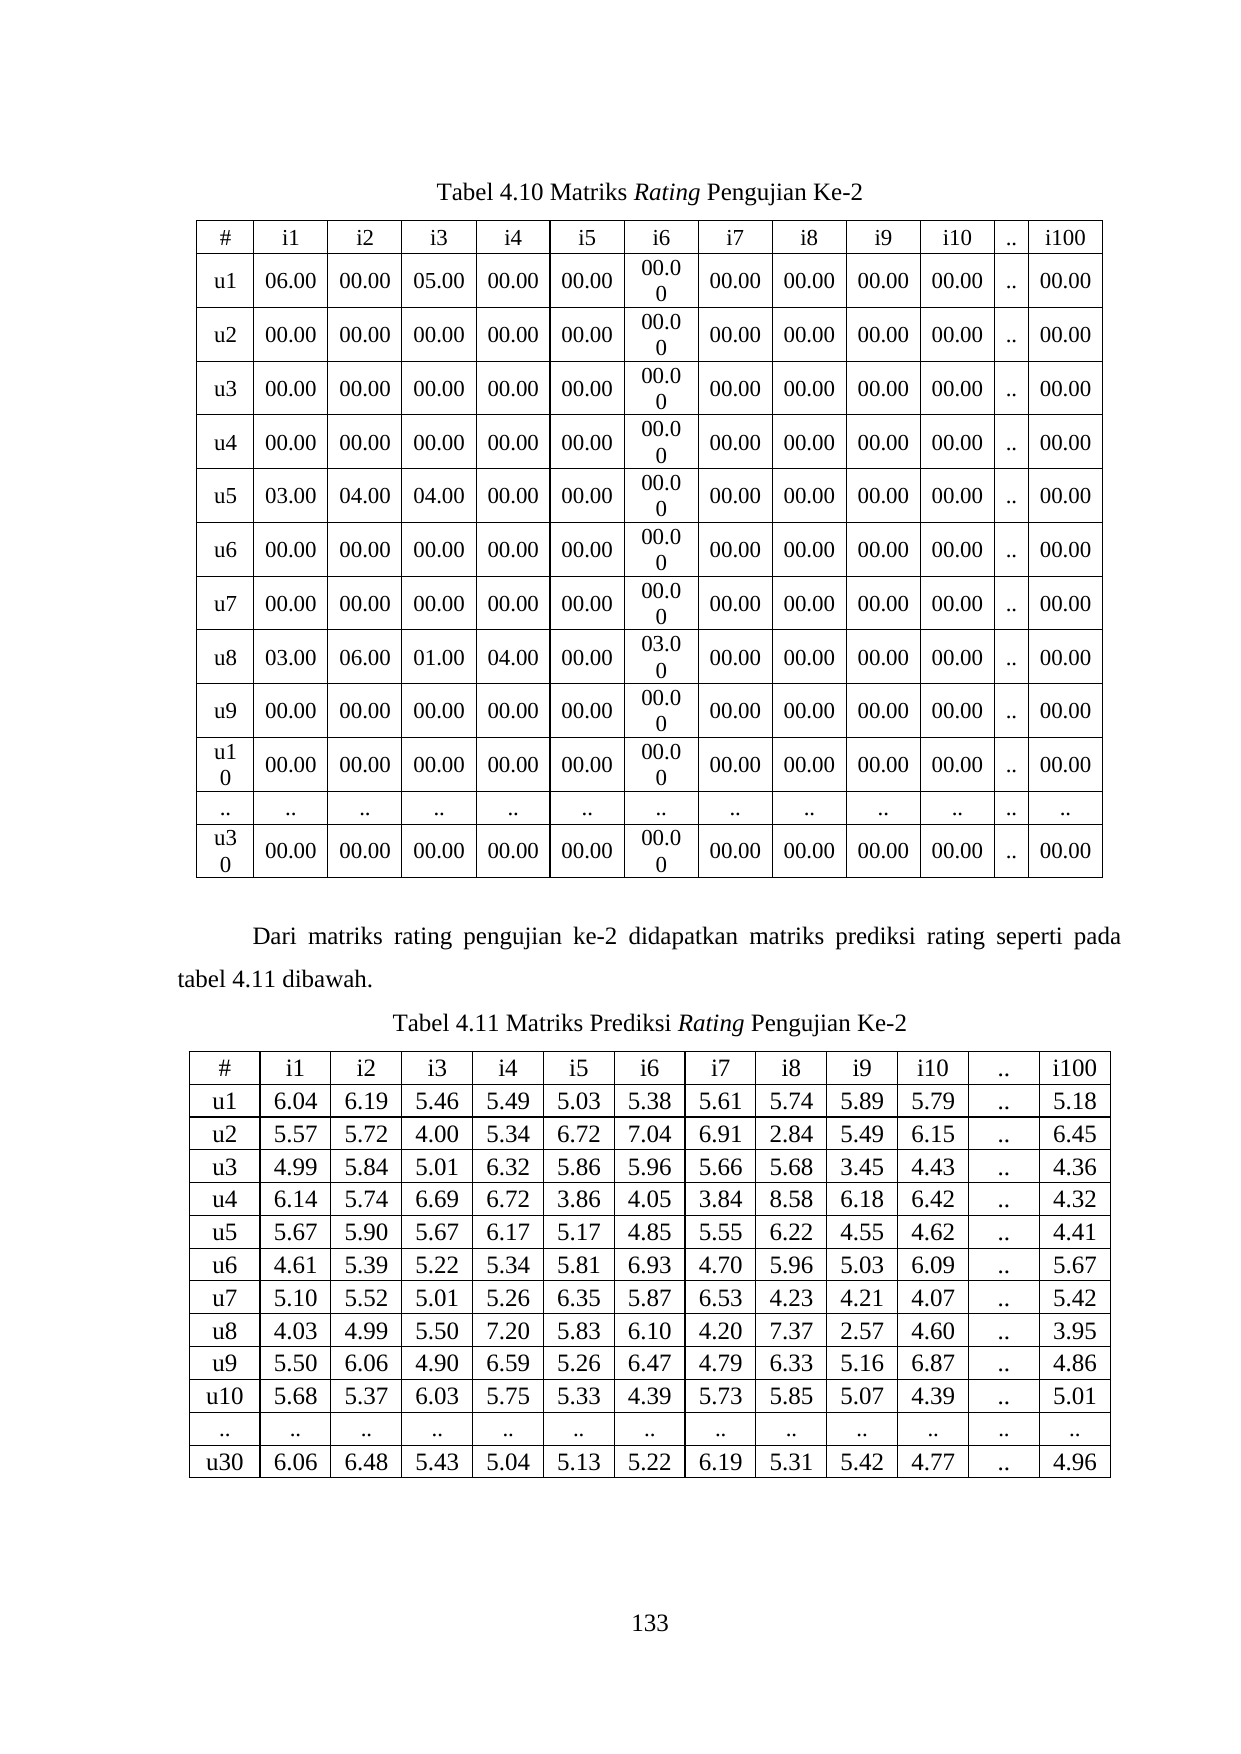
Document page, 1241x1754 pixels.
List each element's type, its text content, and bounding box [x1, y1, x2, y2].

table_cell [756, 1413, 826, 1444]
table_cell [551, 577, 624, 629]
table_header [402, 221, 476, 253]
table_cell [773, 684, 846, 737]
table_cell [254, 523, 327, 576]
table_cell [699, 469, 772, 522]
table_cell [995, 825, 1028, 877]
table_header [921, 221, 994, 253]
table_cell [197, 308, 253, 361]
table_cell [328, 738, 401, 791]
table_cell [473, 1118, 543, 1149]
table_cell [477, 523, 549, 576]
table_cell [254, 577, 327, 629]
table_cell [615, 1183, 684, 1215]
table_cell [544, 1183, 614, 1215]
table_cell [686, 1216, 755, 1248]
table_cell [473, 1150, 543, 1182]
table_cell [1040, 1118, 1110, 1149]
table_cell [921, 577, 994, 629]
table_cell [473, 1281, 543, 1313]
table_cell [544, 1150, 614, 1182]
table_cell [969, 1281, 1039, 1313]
text Tabel 4.11 Matriks Prediksi Rating Pengujian Ke-2 [177, 1008, 1122, 1036]
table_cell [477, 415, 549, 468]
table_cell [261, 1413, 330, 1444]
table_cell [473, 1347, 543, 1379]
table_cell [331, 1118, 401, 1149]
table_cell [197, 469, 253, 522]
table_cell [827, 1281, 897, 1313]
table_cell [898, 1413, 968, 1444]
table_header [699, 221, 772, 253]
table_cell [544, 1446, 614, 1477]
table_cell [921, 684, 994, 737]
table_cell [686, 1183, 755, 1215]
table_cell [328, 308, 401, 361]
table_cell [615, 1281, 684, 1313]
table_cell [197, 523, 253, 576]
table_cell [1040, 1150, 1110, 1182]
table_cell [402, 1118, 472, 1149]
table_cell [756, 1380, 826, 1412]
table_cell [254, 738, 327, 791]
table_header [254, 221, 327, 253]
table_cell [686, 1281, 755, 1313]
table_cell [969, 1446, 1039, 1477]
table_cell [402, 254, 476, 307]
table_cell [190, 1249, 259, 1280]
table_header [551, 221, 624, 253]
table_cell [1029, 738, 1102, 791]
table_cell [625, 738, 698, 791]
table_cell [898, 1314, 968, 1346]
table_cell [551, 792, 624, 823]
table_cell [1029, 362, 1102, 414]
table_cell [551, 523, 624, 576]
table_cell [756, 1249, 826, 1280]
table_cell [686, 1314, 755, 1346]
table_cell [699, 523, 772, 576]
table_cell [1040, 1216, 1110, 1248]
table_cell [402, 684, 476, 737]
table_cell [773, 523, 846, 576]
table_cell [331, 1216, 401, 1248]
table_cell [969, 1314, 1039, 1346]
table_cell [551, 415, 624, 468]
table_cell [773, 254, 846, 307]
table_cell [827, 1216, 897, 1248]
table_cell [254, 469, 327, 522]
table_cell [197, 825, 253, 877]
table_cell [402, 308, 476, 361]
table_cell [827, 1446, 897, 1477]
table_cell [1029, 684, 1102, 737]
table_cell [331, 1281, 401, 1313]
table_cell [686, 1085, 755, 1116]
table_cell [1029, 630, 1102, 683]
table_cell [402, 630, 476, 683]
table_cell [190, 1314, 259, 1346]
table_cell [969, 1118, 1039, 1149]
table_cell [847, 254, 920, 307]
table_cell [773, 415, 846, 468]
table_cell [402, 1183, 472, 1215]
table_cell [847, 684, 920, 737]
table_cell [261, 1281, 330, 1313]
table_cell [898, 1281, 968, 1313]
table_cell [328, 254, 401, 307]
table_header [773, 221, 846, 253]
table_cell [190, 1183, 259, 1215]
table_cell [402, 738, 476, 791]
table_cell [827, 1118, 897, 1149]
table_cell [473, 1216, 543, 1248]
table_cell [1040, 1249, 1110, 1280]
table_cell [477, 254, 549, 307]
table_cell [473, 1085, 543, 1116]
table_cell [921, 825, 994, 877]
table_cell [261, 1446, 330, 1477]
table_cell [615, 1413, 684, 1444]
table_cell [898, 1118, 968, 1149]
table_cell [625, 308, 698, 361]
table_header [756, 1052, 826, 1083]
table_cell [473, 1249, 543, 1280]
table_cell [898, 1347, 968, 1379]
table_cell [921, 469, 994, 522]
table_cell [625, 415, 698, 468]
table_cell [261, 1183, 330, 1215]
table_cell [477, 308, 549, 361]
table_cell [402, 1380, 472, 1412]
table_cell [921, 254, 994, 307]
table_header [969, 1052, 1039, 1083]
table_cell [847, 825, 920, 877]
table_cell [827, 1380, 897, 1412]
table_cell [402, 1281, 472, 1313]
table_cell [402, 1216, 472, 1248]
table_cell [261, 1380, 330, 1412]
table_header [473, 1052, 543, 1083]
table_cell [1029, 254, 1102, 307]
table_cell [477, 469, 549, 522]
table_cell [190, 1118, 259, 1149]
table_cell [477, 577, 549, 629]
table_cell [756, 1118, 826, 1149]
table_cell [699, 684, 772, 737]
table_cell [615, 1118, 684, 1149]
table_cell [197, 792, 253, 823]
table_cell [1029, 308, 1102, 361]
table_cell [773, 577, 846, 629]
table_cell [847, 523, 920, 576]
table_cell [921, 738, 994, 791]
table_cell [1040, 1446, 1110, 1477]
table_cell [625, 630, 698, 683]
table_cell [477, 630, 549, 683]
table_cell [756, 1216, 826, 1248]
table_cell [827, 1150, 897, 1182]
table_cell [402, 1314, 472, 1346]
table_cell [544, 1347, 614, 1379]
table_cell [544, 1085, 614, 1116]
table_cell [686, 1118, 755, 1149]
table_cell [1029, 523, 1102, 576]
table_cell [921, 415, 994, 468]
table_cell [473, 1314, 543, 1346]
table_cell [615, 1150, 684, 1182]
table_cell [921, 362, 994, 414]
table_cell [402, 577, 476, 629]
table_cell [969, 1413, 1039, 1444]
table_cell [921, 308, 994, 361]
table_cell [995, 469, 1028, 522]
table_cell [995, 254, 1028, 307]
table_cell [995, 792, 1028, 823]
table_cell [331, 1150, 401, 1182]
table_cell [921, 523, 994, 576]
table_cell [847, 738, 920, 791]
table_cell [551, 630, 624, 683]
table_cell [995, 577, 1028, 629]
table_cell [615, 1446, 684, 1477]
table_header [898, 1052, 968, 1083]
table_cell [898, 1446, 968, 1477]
text Dari matriks rating pengujian ke-2 didapatkan matriks prediksi rating seperti pada tabel 4.11 dibawah. [177, 921, 1122, 993]
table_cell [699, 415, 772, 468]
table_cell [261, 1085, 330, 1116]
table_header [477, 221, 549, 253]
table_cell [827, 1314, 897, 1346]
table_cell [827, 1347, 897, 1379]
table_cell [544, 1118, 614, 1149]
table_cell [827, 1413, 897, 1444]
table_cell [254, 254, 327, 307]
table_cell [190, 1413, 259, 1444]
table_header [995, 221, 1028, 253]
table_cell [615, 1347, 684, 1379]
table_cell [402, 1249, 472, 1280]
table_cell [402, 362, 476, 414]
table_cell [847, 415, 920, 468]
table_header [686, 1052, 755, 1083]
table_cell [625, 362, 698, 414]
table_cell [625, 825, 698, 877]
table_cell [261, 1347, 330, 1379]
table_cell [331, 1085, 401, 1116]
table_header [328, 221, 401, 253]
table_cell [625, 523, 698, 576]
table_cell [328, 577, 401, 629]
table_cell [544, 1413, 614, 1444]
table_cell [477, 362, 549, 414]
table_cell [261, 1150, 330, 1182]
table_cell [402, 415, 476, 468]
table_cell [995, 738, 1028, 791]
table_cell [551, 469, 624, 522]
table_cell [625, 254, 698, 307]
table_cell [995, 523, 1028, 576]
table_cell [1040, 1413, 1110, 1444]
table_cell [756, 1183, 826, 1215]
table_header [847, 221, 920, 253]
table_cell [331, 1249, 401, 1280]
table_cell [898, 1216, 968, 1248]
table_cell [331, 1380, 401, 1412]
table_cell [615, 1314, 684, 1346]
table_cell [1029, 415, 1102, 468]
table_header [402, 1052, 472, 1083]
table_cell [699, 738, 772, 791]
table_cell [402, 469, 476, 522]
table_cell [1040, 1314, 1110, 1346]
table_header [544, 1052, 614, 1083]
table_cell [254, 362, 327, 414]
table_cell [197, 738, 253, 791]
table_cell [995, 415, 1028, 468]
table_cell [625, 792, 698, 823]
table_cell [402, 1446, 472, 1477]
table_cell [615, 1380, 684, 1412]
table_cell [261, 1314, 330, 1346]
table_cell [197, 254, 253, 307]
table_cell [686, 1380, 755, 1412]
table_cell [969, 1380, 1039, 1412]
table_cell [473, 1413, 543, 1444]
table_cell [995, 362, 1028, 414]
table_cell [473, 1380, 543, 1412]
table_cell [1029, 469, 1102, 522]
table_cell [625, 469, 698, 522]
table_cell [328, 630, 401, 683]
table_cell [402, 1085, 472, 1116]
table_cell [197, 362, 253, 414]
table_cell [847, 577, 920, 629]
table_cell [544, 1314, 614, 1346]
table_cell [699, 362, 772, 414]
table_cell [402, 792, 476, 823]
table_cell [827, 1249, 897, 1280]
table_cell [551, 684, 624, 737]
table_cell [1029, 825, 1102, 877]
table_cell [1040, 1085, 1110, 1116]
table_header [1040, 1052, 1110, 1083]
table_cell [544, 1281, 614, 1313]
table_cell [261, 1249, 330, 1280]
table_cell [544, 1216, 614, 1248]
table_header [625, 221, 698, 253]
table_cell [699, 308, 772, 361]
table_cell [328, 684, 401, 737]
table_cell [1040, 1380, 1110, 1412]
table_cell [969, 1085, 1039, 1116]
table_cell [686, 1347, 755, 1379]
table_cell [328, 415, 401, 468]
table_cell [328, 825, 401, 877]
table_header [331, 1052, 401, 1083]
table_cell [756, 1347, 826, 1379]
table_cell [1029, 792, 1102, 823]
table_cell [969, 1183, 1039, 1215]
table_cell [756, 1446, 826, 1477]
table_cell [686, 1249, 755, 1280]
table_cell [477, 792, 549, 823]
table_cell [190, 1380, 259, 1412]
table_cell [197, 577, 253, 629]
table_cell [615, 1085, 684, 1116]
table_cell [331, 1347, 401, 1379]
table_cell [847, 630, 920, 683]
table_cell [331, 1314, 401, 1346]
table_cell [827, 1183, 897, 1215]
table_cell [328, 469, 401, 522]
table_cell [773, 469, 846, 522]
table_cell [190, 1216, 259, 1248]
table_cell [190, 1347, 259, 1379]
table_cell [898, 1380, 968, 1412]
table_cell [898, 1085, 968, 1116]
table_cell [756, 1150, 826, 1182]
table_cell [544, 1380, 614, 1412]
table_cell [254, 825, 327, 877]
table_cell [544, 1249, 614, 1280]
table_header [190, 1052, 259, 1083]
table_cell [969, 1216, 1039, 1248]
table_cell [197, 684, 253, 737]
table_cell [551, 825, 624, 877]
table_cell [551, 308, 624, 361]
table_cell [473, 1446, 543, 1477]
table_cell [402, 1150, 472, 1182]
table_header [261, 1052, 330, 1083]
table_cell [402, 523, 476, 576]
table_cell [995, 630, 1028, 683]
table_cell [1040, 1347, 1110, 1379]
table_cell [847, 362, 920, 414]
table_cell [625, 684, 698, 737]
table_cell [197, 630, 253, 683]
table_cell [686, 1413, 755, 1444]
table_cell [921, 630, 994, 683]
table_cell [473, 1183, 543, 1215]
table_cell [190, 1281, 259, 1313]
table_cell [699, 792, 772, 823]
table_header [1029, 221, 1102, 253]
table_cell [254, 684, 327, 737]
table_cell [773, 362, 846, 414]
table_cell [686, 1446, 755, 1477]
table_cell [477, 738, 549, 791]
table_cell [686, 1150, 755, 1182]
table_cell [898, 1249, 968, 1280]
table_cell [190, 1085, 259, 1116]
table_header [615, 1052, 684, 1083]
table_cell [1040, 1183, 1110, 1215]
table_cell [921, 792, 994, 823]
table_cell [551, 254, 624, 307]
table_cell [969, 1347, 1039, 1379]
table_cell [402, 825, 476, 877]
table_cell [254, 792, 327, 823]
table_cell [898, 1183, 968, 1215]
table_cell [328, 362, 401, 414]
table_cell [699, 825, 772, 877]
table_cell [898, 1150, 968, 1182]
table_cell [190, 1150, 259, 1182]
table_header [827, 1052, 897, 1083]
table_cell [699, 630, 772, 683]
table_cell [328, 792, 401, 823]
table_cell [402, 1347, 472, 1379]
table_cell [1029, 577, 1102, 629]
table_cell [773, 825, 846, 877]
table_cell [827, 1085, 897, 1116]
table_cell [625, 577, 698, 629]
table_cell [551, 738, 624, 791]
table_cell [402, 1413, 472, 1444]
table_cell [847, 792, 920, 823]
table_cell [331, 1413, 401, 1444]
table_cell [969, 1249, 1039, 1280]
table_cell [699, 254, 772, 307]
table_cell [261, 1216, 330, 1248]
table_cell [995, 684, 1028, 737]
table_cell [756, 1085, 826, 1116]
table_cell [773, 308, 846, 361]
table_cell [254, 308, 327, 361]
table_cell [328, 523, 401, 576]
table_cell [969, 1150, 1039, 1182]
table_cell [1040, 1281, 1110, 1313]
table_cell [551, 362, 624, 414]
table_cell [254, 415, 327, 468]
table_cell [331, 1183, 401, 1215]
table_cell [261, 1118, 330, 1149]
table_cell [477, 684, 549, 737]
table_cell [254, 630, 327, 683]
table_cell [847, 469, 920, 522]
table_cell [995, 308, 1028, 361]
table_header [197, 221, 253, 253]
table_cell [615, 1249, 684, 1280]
text Tabel 4.10 Matriks Rating Pengujian Ke-2 [177, 177, 1122, 206]
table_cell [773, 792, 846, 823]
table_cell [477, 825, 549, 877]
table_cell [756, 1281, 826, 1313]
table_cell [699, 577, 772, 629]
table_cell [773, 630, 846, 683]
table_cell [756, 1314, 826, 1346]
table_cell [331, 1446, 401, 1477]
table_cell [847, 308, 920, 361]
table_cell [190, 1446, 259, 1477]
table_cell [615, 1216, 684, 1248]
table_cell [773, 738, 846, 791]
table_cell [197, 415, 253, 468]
